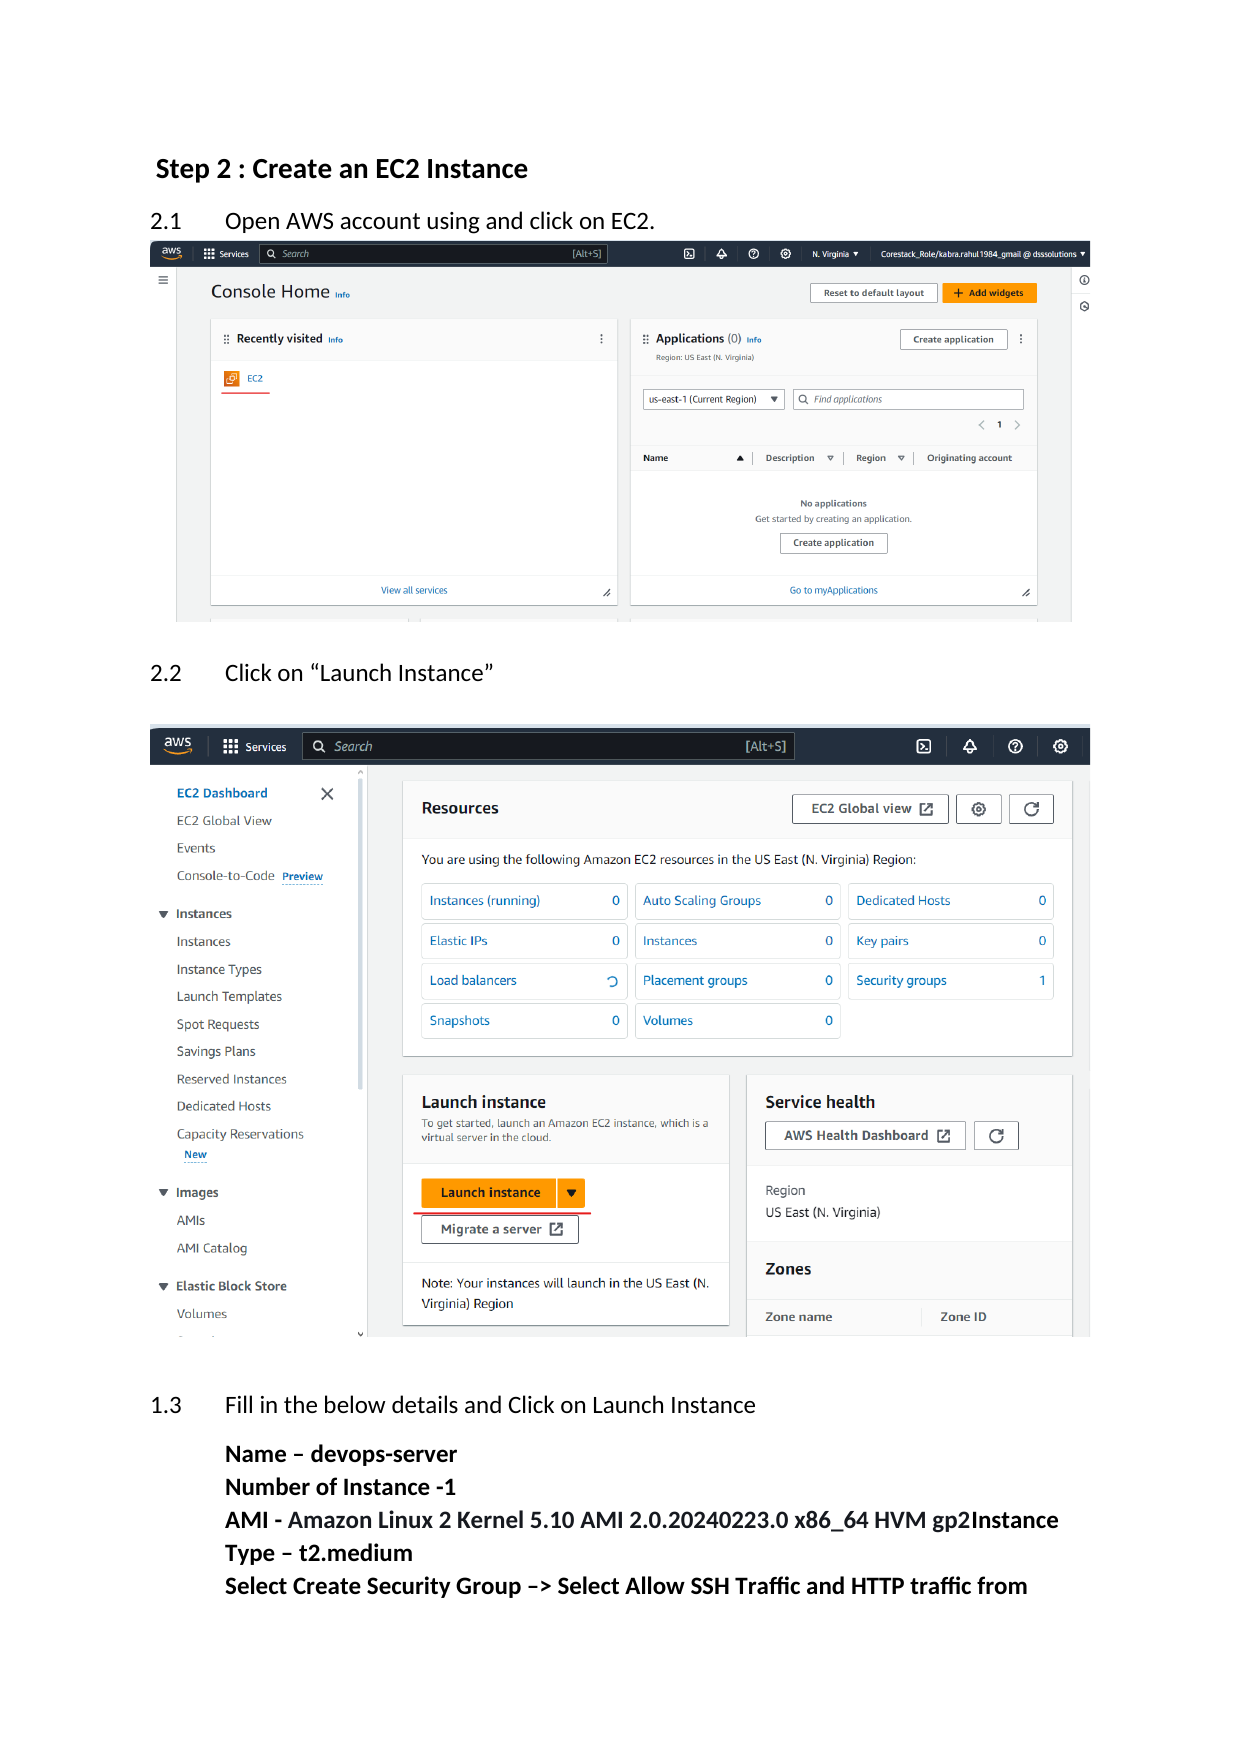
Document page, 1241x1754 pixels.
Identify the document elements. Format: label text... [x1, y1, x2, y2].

list Number of Instance -1 [225, 1471, 1090, 1502]
list Type – t2.medium [225, 1537, 1090, 1568]
text 1.3 Fill in the below details and Click on Launch Instance [150, 1389, 1090, 1419]
list Click on “Launch Instance” [150, 657, 1090, 687]
list Name – devops-server [225, 1438, 1090, 1469]
list Open AWS account using and click on EC2. [150, 205, 1090, 236]
picture [150, 240, 1091, 622]
picture [150, 724, 1091, 1337]
list Select Create Security Group –> Select Allow SSH Traffic and HTTP traffic from [225, 1570, 1090, 1601]
text Step 2 : Create an EC2 Instance [150, 150, 1090, 186]
